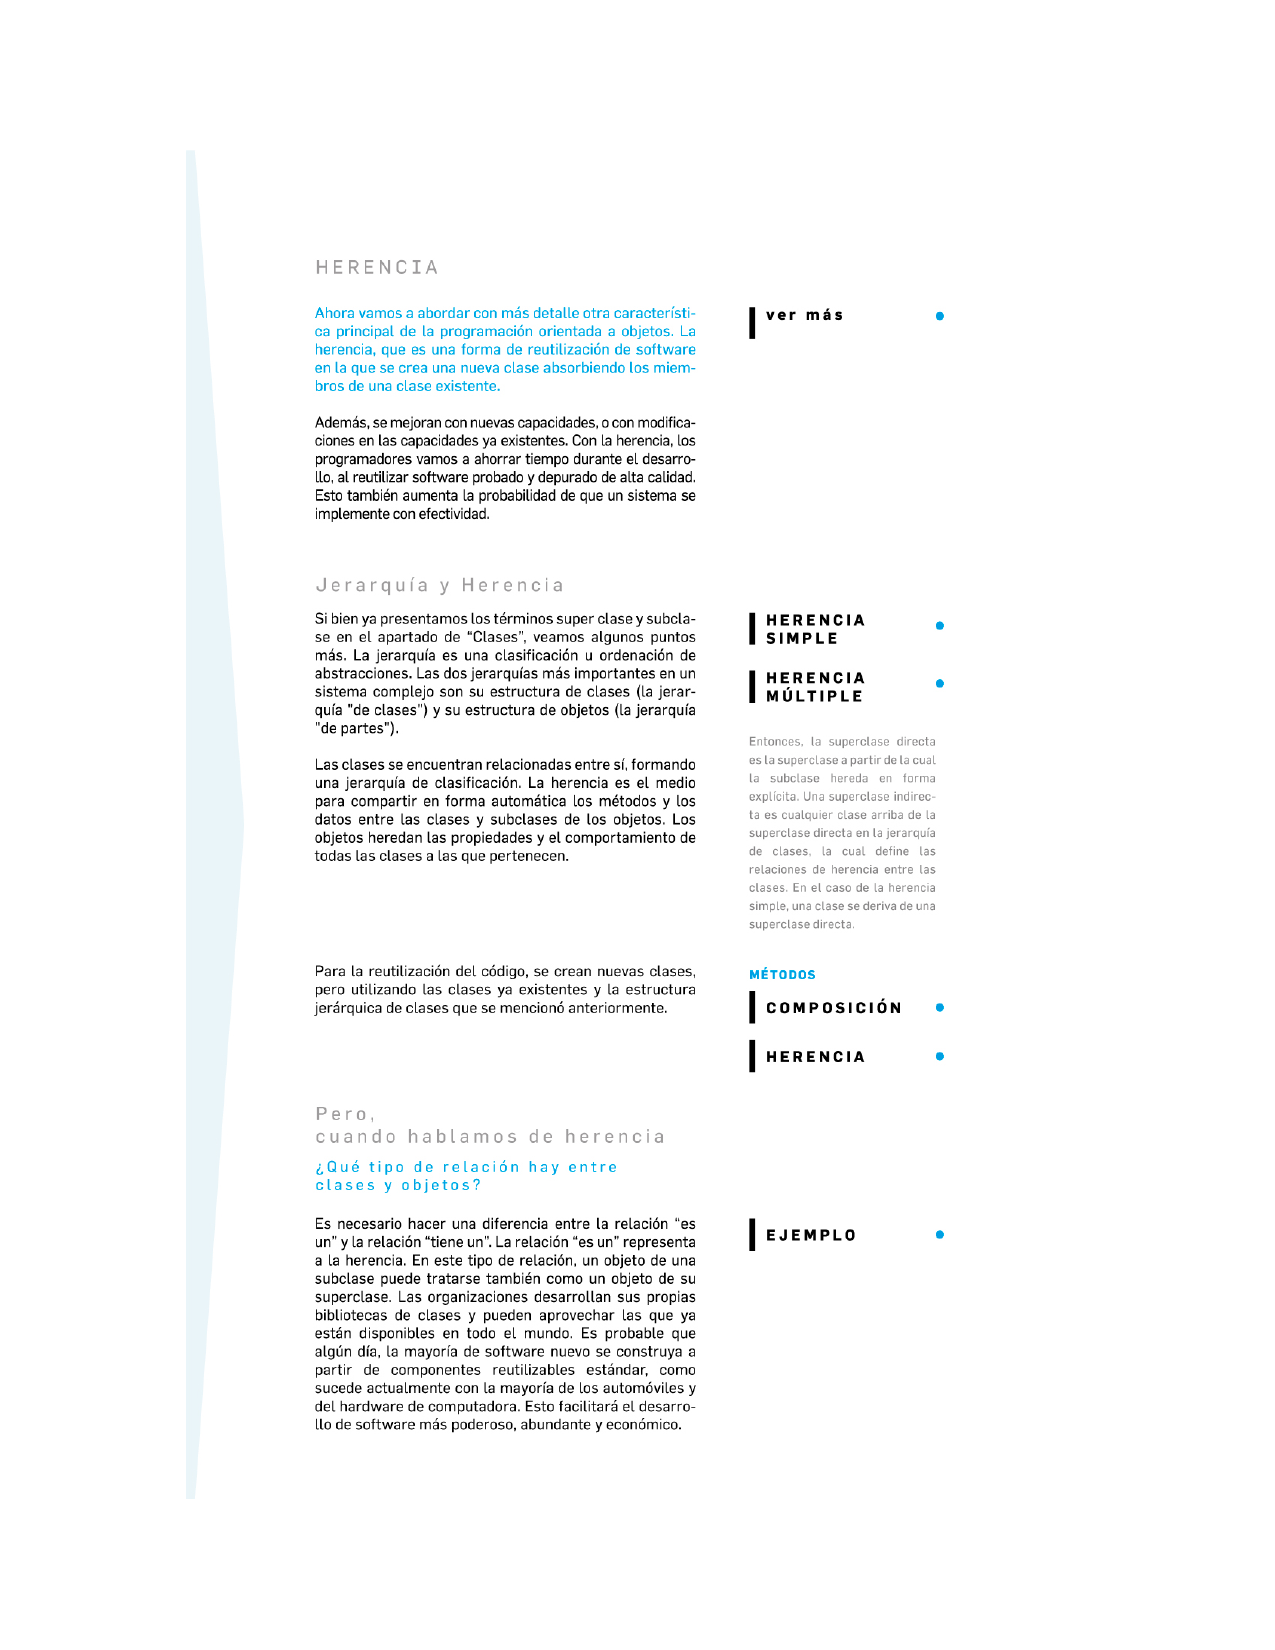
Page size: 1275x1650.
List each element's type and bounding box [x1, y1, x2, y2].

picture [186, 150, 1089, 1499]
